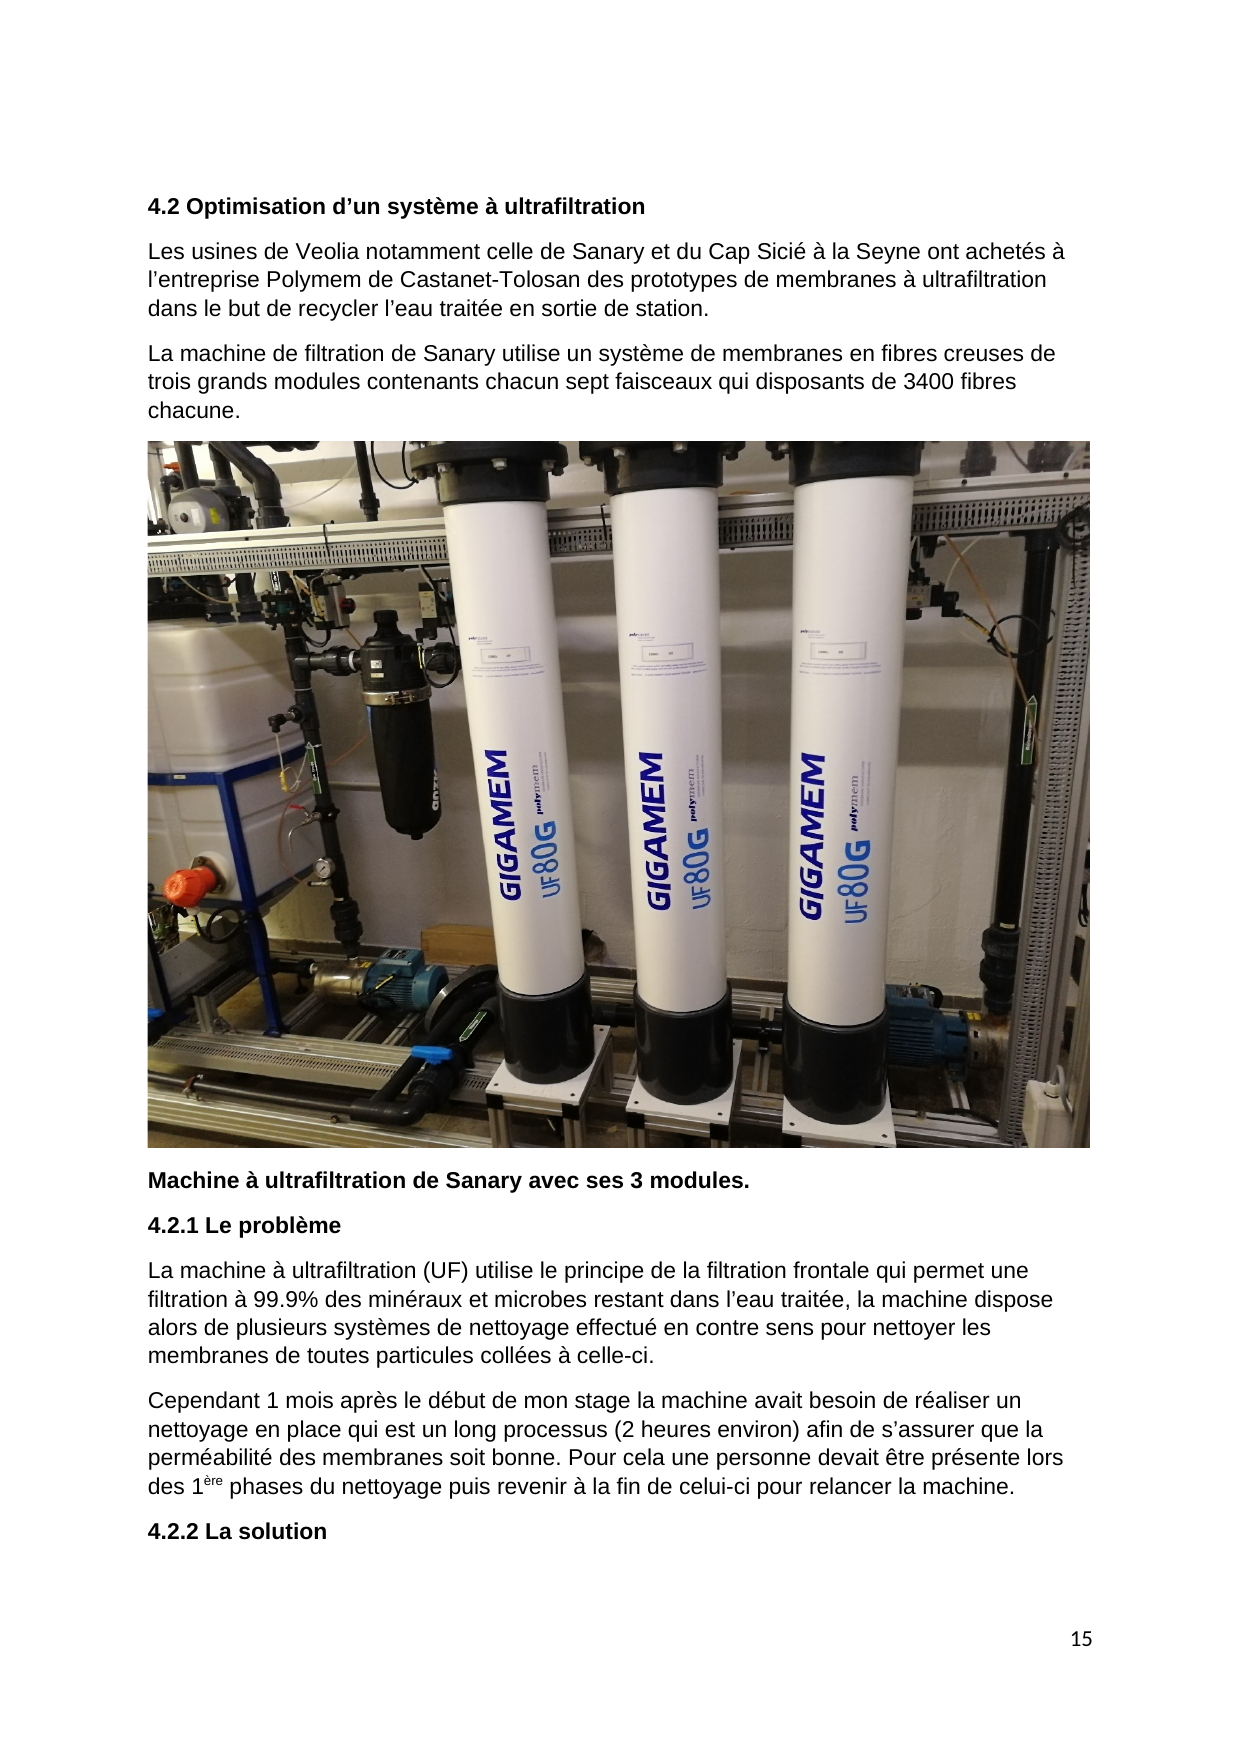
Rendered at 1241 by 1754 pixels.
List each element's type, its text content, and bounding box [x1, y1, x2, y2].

text Machine à ultrafiltration de Sanary avec ses 3 modules. [148, 1167, 1093, 1193]
text Les usines de Veolia notamment celle de Sanary et du Cap Sicié à la Seyne ont achetés à l’entreprise Polymem de Castanet-Tolosan des prototypes de membranes à ultrafiltration dans le but de recycler l’eau traitée en sortie de station. [148, 238, 1093, 321]
picture [147, 441, 1090, 1148]
text La machine à ultrafiltration (UF) utilise le principe de la filtration frontale qui permet une filtration à 99.9% des minéraux et microbes restant dans l’eau traitée, la machine dispose alors de plusieurs systèmes de nettoyage effectué en contre sens pour nettoyer les membranes de toutes particules collées à celle-ci. [148, 1257, 1093, 1369]
text Cependant 1 mois après le début de mon stage la machine avait besoin de réaliser un nettoyage en place qui est un long processus (2 heures environ) afin de s’assurer que la perméabilité des membranes soit bonne. Pour cela une personne devait être présente lors des 1ère phases du nettoyage puis revenir à la fin de celui-ci pour relancer la machine. [148, 1387, 1093, 1499]
text 4.2.1 Le problème [148, 1212, 1093, 1238]
text 4.2.2 La solution [148, 1518, 1093, 1544]
text La machine de filtration de Sanary utilise un système de membranes en fibres creuses de trois grands modules contenants chacun sept faisceaux qui disposants de 3400 fibres chacune. [148, 340, 1093, 423]
text 4.2 Optimisation d’un système à ultrafiltration [148, 193, 1093, 219]
